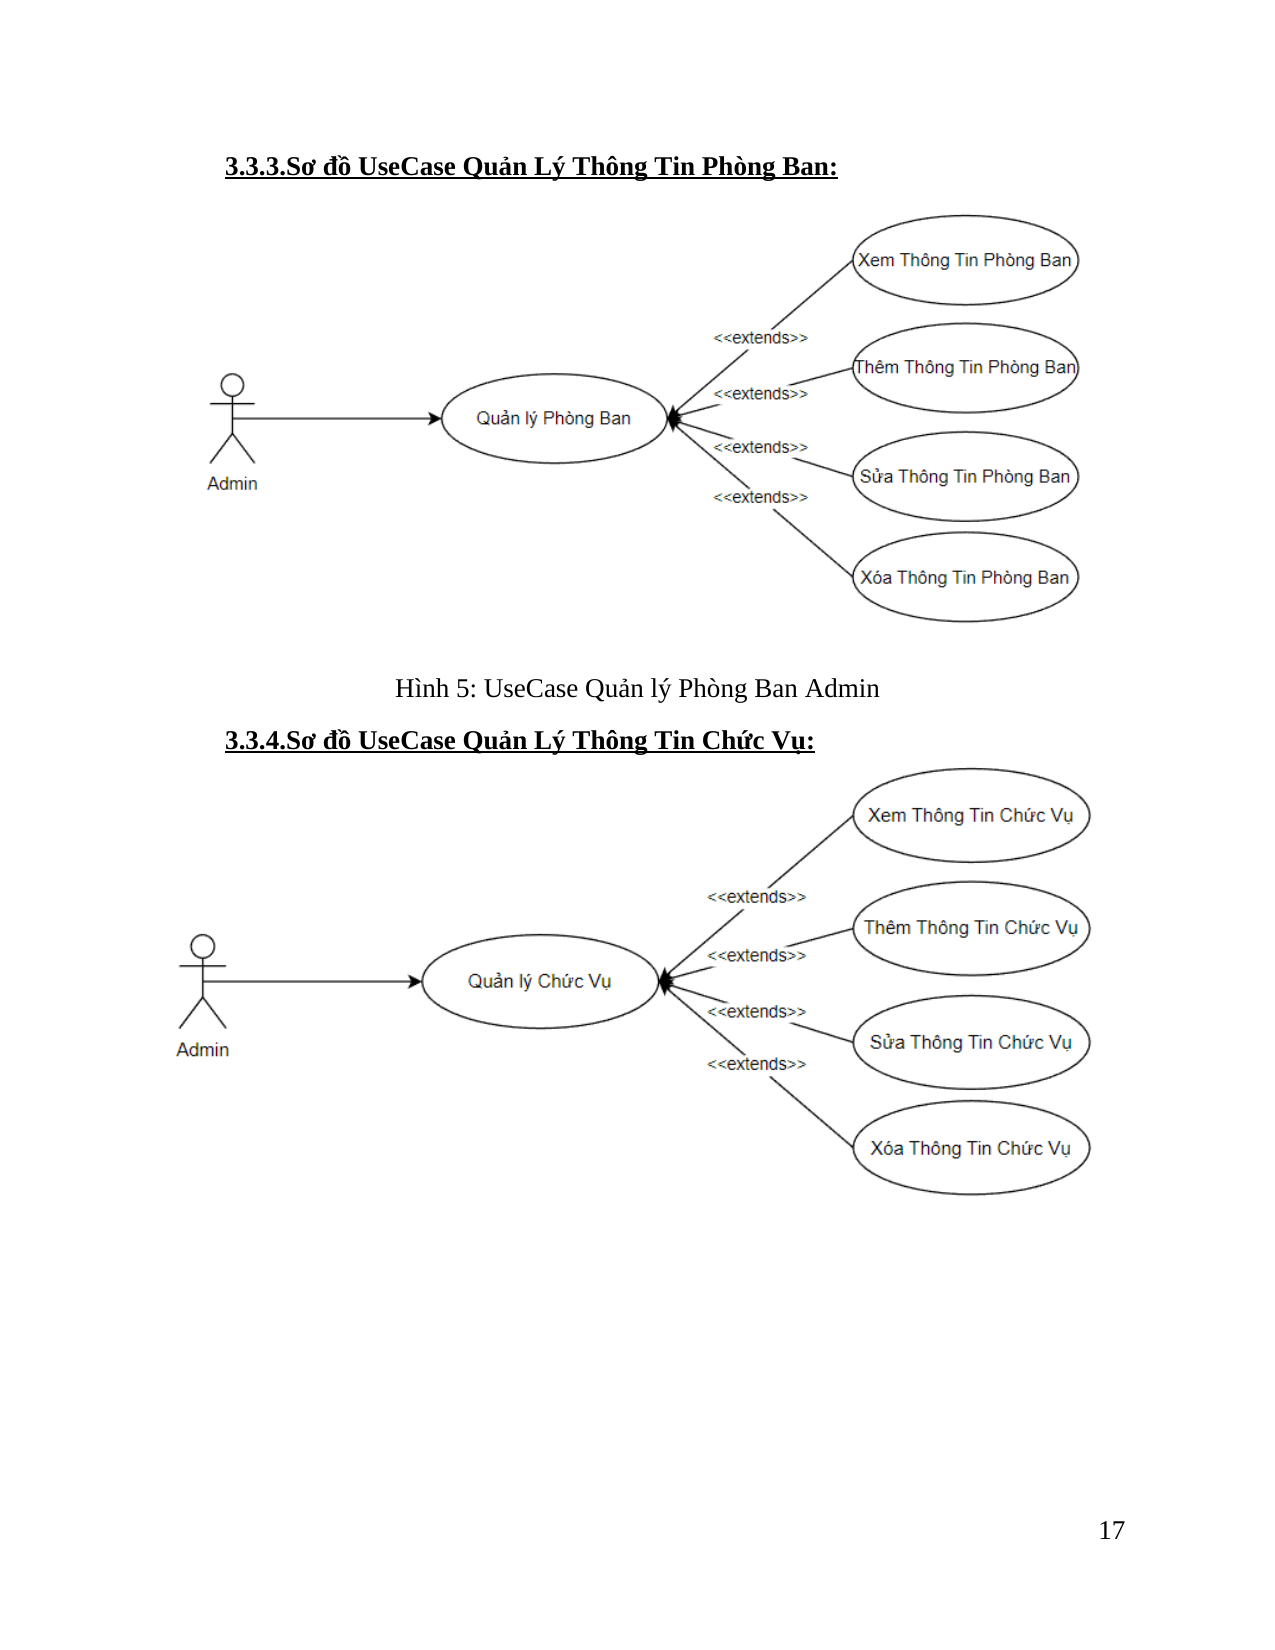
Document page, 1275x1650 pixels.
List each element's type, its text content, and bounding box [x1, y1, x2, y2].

picture [150, 757, 1125, 1216]
text 3.3.4.Sơ đồ UseCase Quản Lý Thông Tin Chức Vụ: [225, 724, 1125, 755]
picture [150, 183, 1125, 654]
text Hình 5: UseCase Quản lý Phòng Ban Admin [150, 672, 1125, 703]
text 3.3.3.Sơ đồ UseCase Quản Lý Thông Tin Phòng Ban: [225, 150, 1125, 181]
